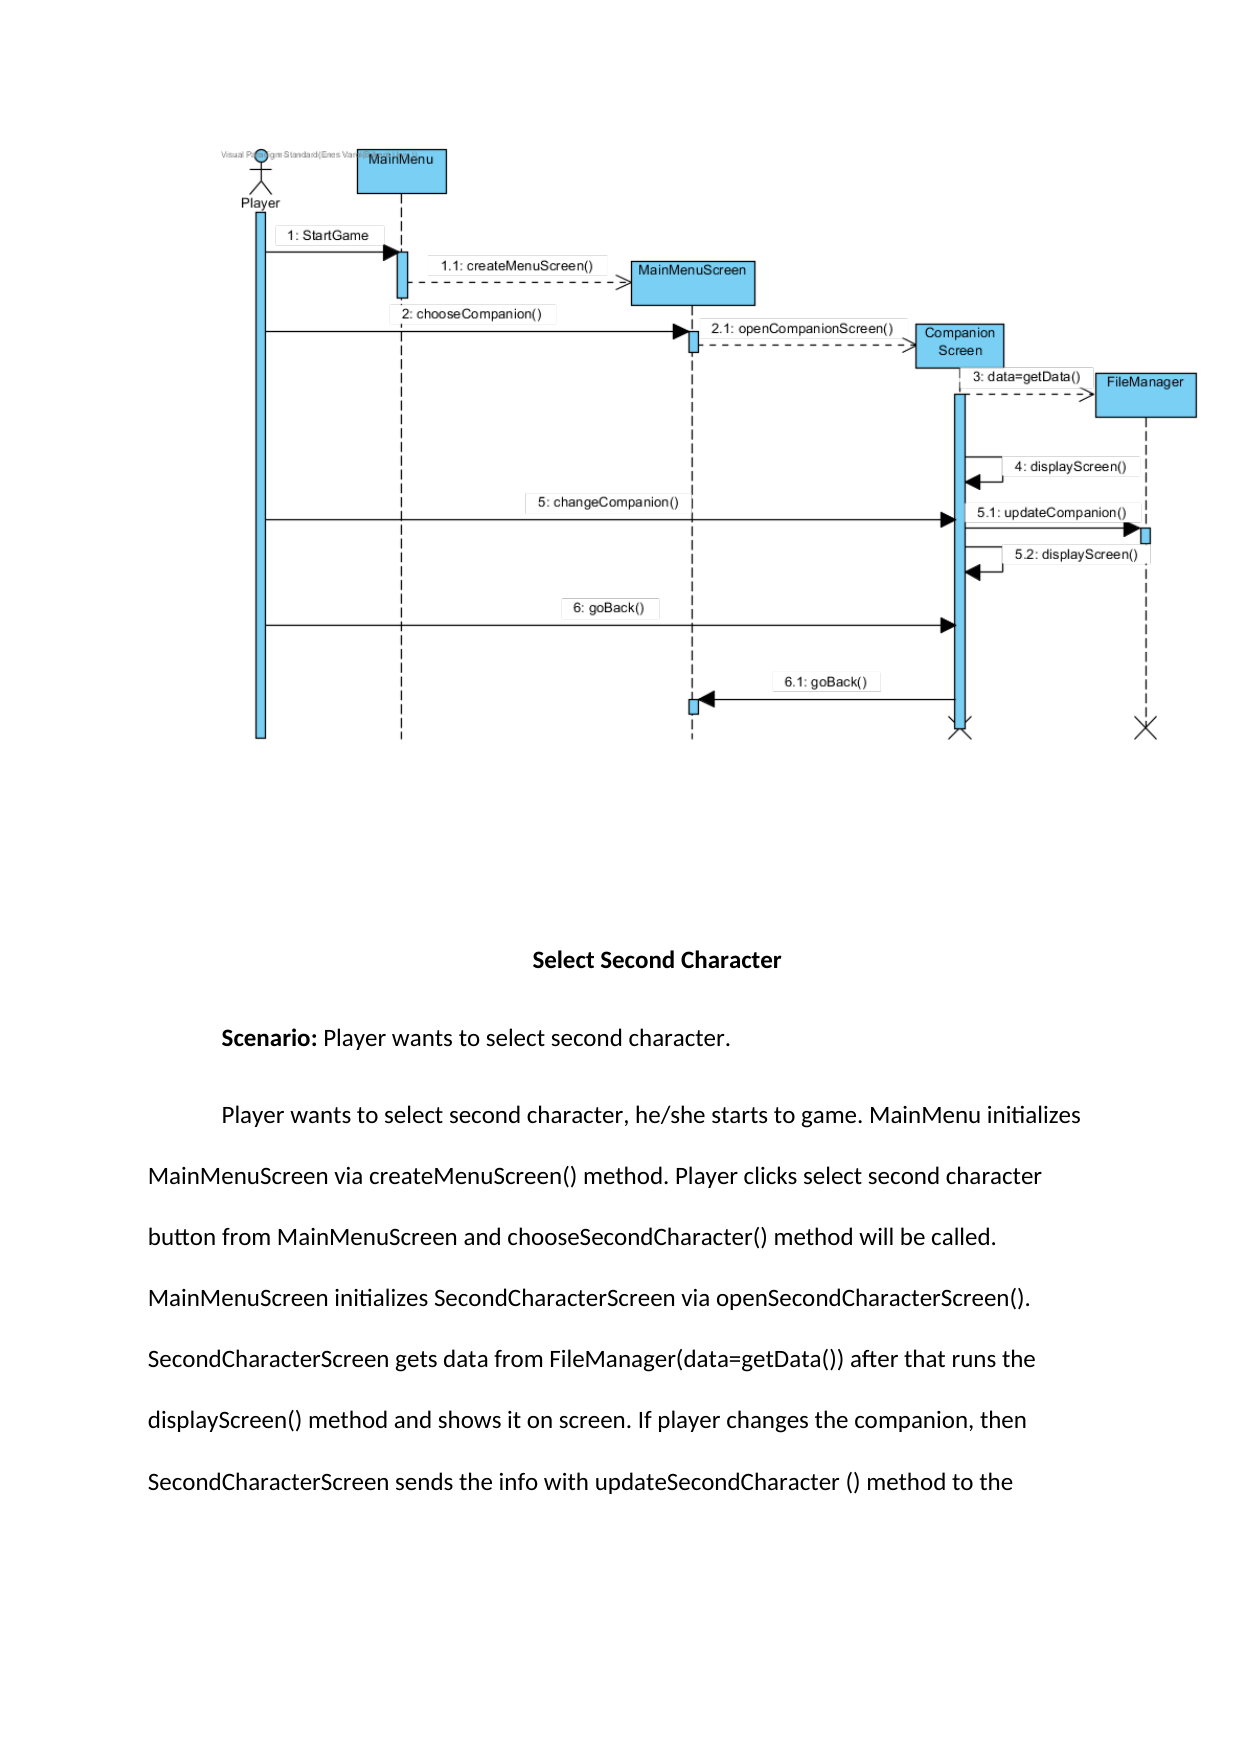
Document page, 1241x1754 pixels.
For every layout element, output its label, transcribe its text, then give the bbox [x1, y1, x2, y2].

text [148, 1099, 1093, 1496]
text Select Second Character [148, 944, 1093, 974]
text Scenario: Player wants to select second character. [148, 1022, 1093, 1052]
picture [221, 147, 1200, 744]
